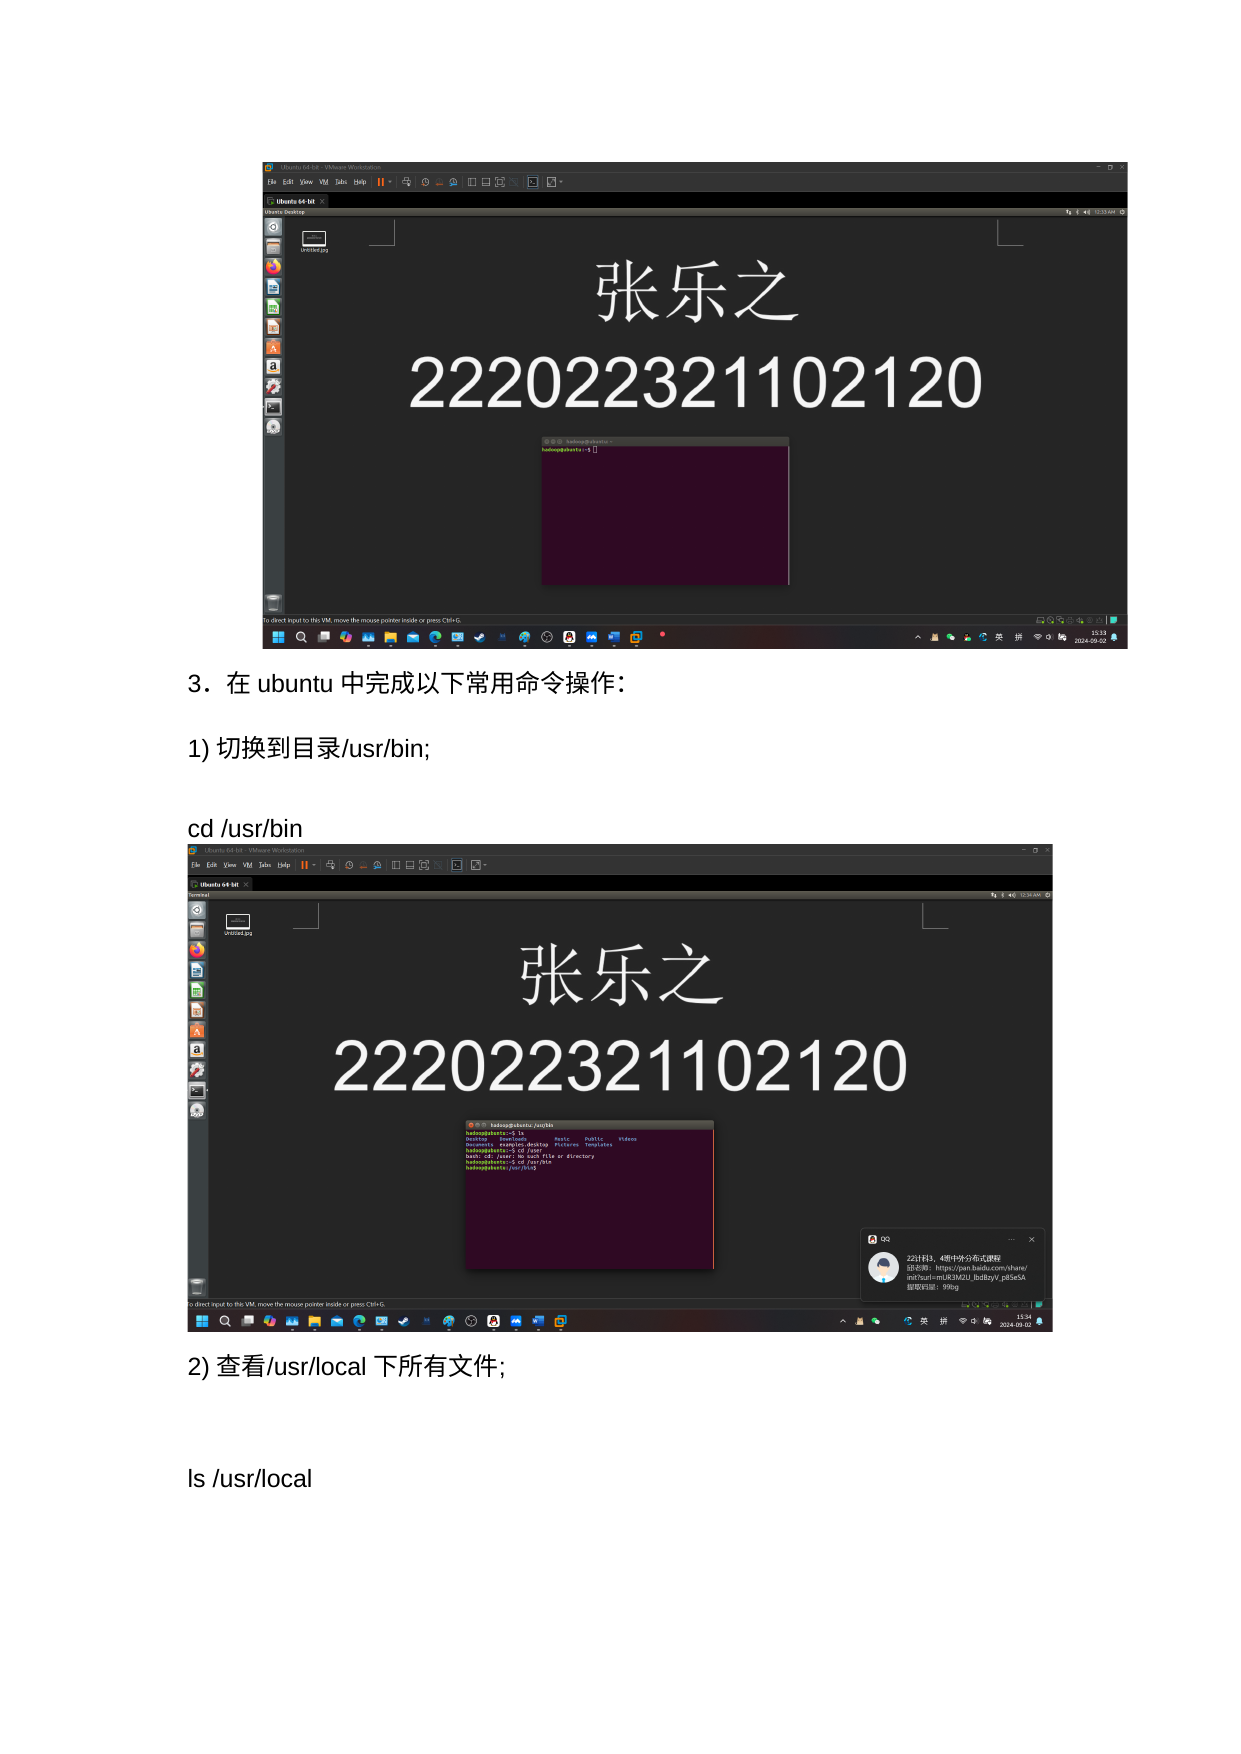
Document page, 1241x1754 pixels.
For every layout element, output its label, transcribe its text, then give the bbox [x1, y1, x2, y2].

text 1) 切换到目录/usr/bin; [187, 714, 1053, 779]
text 2) 查看/usr/local 下所有文件; [187, 1332, 1053, 1397]
picture [262, 162, 1128, 649]
text cd /usr/bin [187, 812, 1053, 844]
picture [187, 844, 1053, 1332]
text 3．在 ubuntu 中完成以下常用命令操作： [187, 649, 1053, 714]
text ls /usr/local [187, 1462, 1053, 1494]
